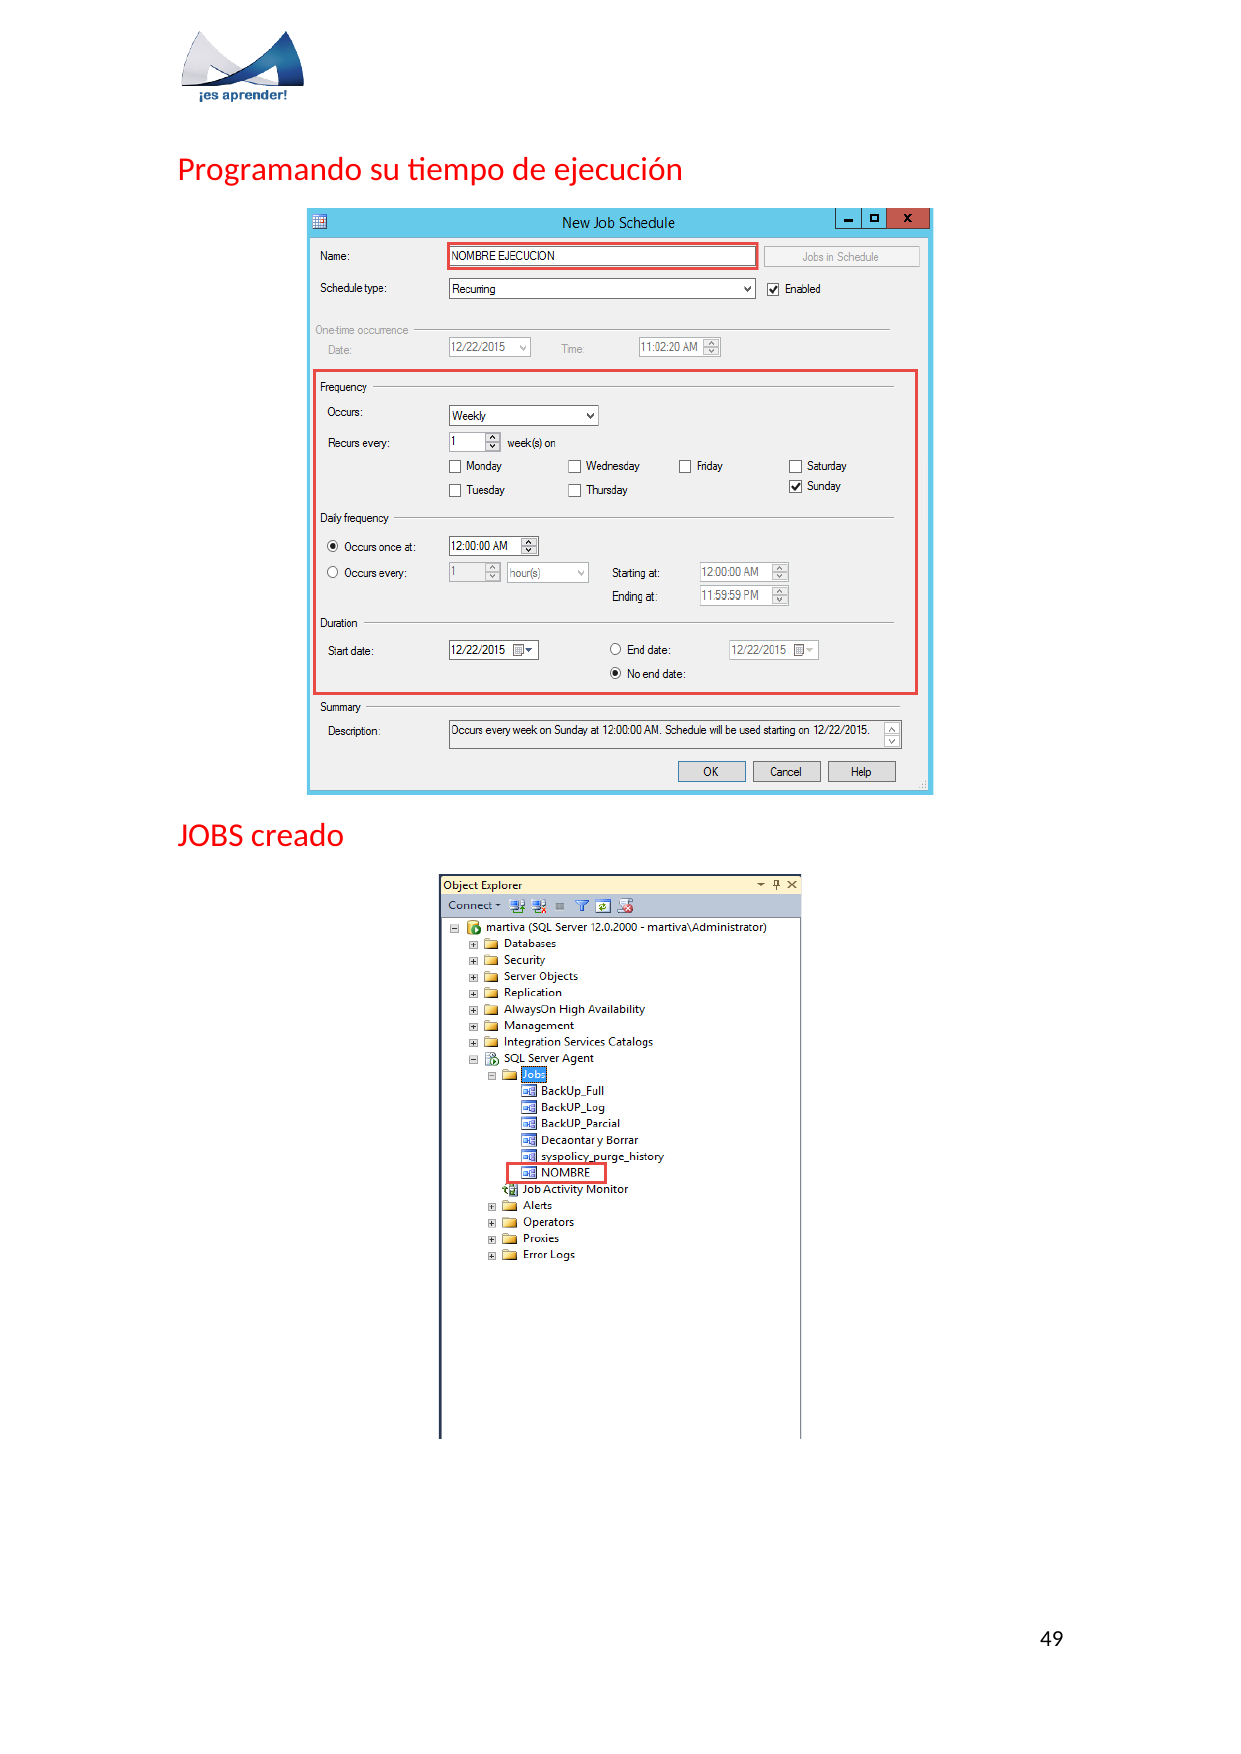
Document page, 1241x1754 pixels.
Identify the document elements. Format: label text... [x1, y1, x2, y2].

picture [306, 208, 934, 795]
text JOBS creado [177, 814, 1063, 854]
text Programando su tiempo de ejecución [177, 148, 1063, 188]
picture [176, 29, 308, 104]
picture [438, 874, 802, 1439]
